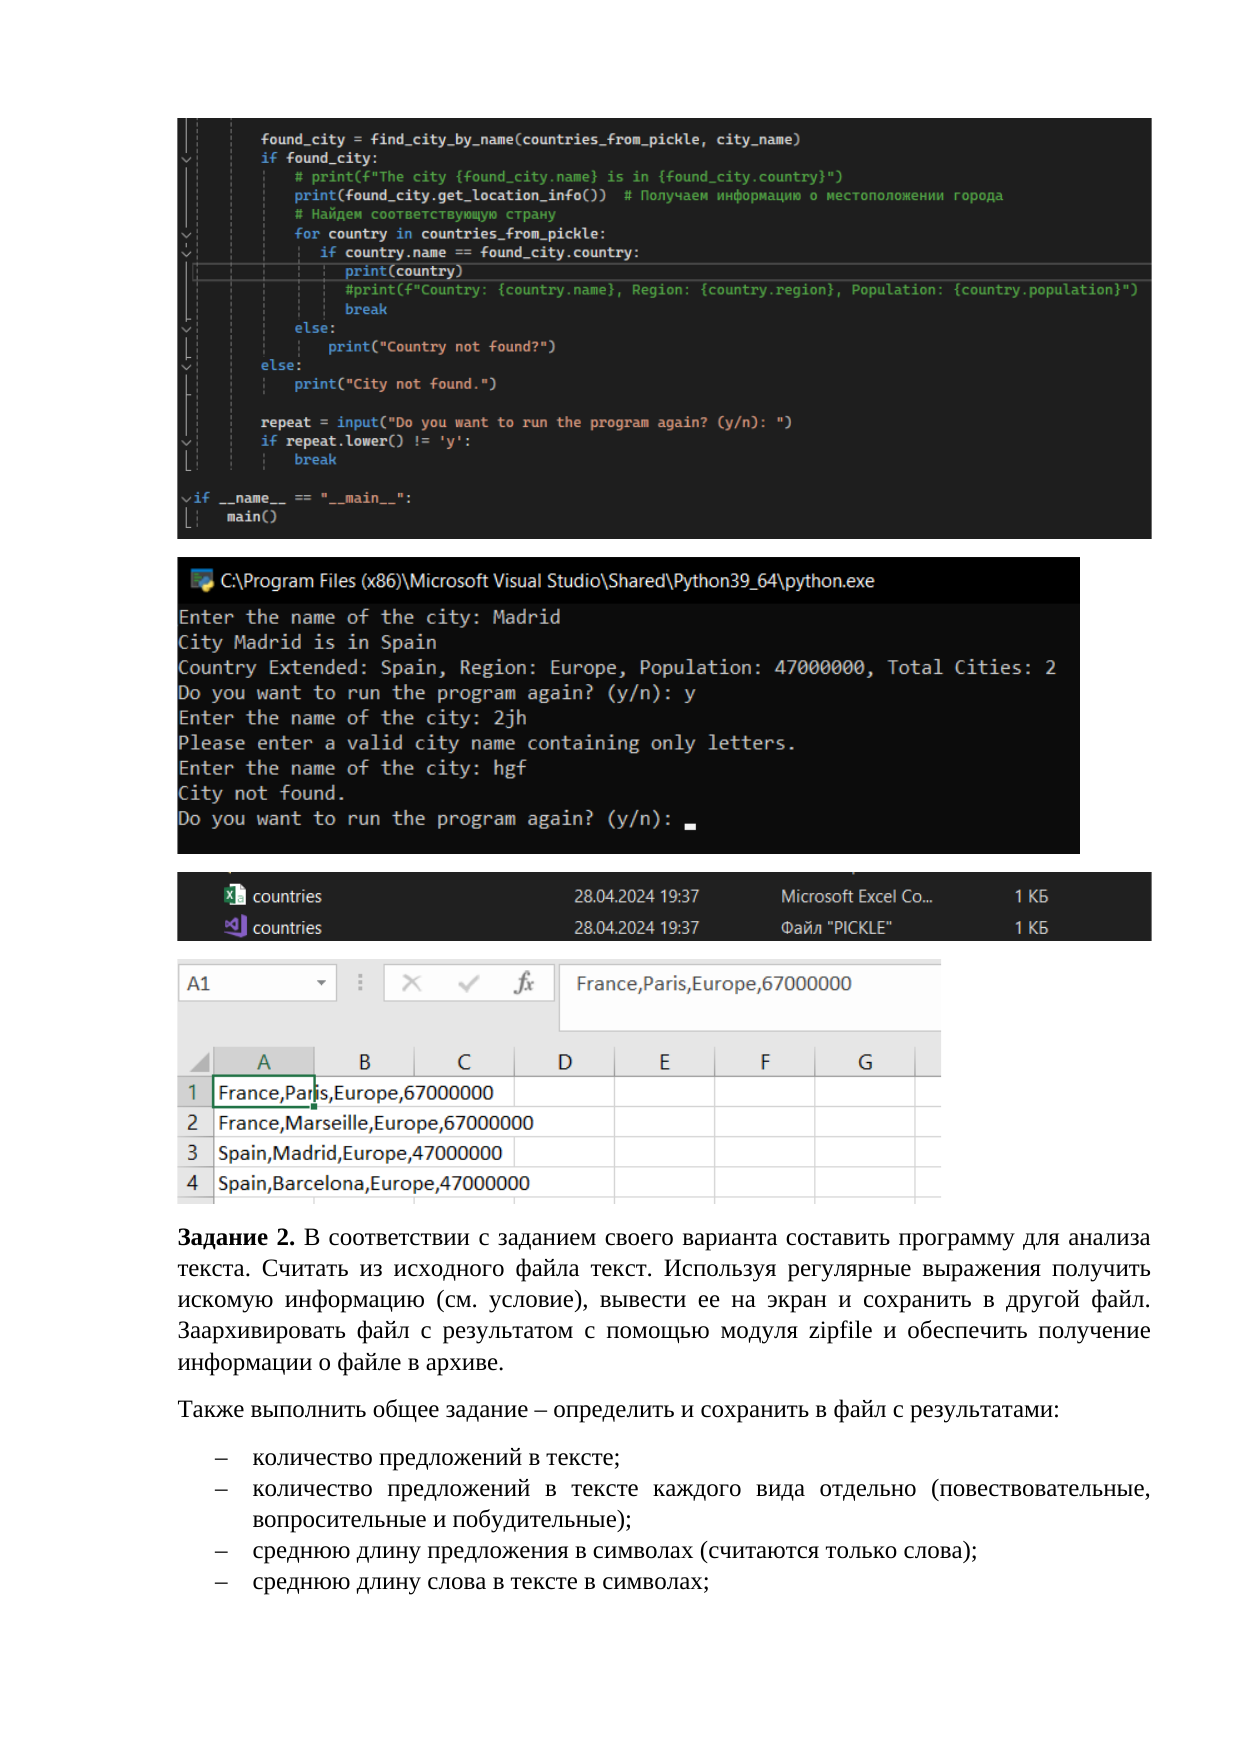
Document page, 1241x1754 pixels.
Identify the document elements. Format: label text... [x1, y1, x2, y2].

picture [177, 557, 1080, 854]
list количество предложений в тексте; [215, 1442, 1152, 1471]
list количество предложений в тексте каждого вида отдельно (повествовательные, вопросительные и побудительные); [215, 1473, 1152, 1533]
text Задание 2. В соответствии с заданием своего варианта составить программу для анализа текста. Считать из исходного файла текст. Используя регулярные выражения получить искомую информацию (см. условие), вывести ее на экран и сохранить в другой файл. Заархивировать файл с результатом с помощью модуля zipfile и обеспечить получение информации о файле в архиве. [177, 1222, 1152, 1375]
list среднюю длину предложения в символах (считаются только слова); [215, 1535, 1152, 1564]
picture [177, 959, 942, 1204]
picture [177, 118, 1152, 539]
list среднюю длину слова в тексте в символах; [215, 1566, 1152, 1595]
picture [177, 872, 1152, 941]
text Также выполнить общее задание – определить и сохранить в файл с результатами: [177, 1394, 1152, 1423]
